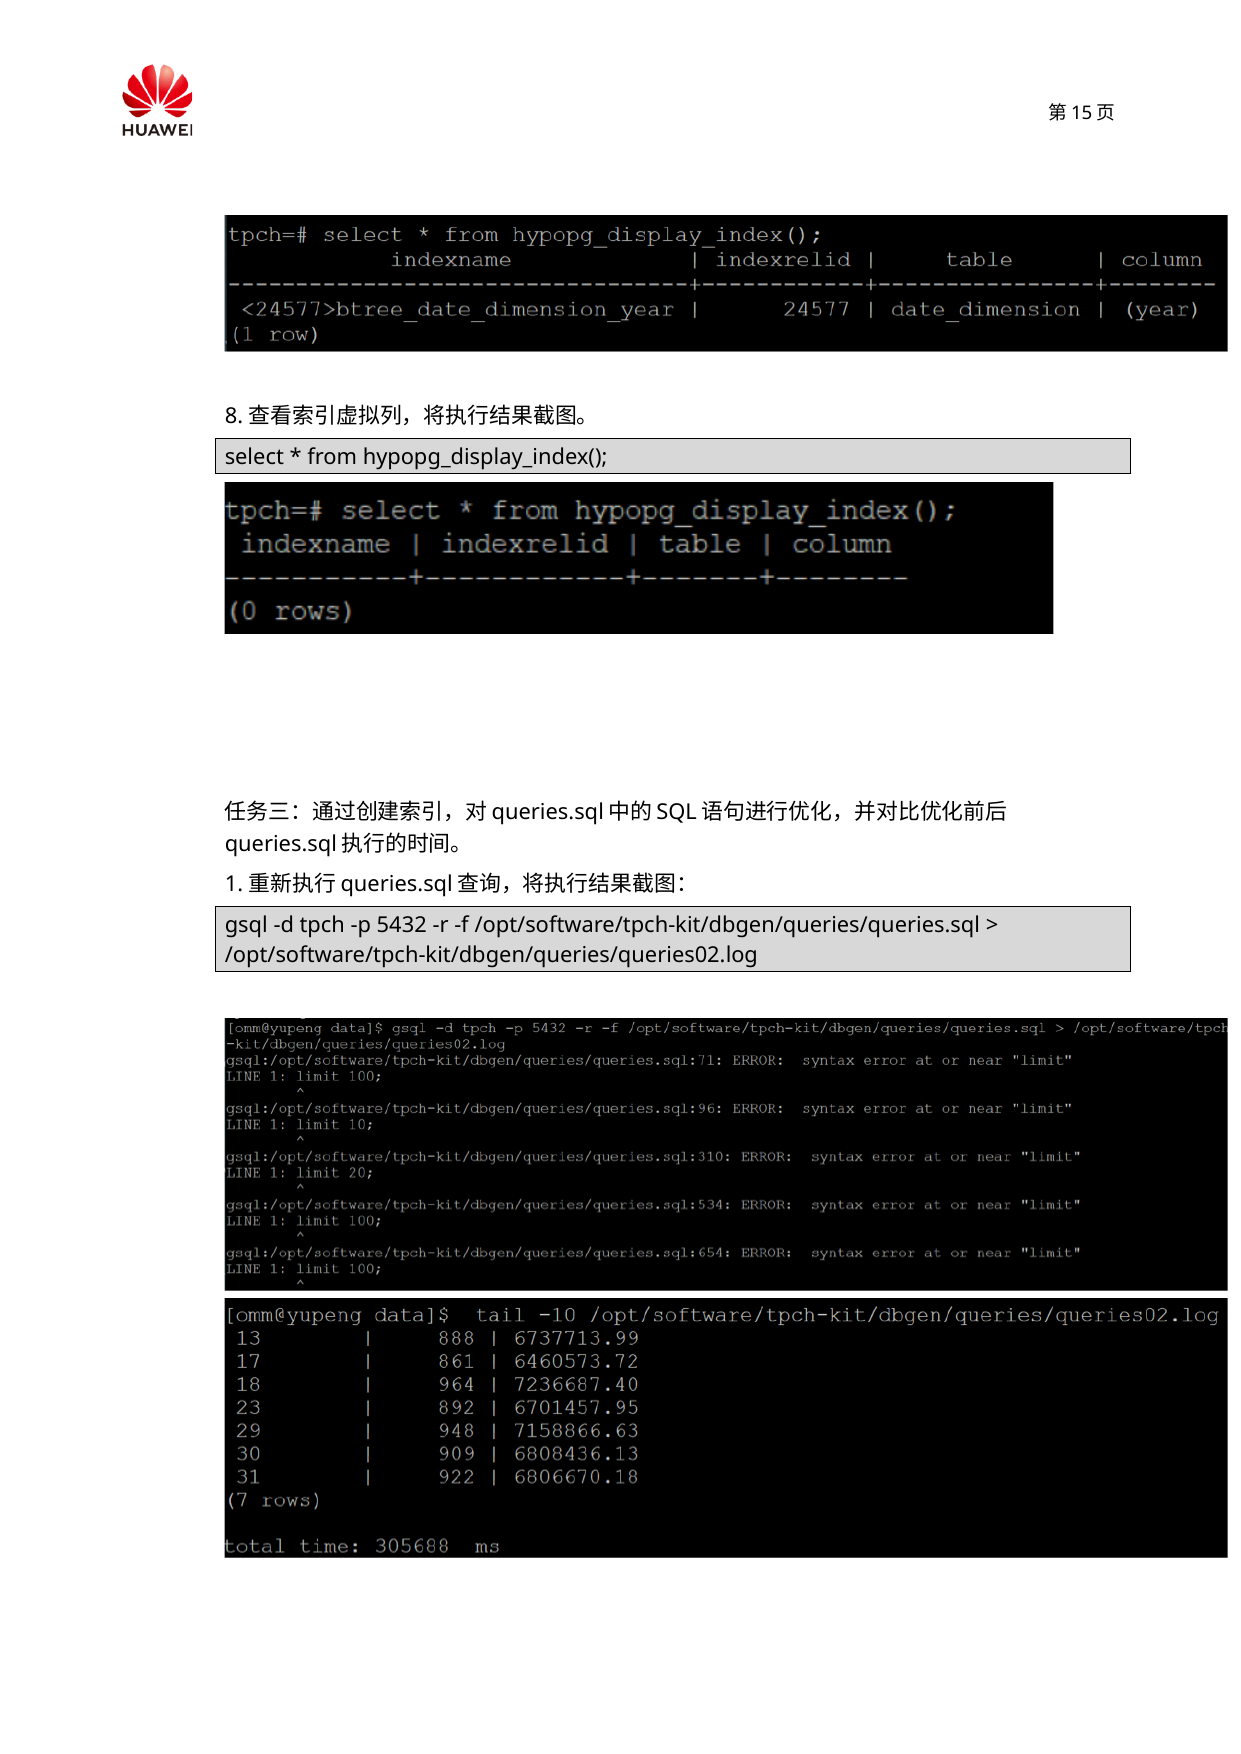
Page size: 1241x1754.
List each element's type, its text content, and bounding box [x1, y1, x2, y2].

picture [224, 1018, 1228, 1291]
text 任务三：通过创建索引，对queries.sql中的SQL语句进行优化，并对比优化前后queries.sql执行的时间。 [224, 794, 1122, 858]
picture [224, 215, 1228, 352]
text 8. 查看索引虚拟列，将执行结果截图。 [224, 398, 1122, 430]
text gsql -d tpch -p 5432 -r -f /opt/software/tpch-kit/dbgen/queries/queries.sql > /opt/software/tpch-kit/dbgen/queries/queries02.log [216, 907, 1130, 971]
picture [122, 64, 193, 136]
picture [224, 1298, 1228, 1558]
text 1. 重新执行queries.sql查询，将执行结果截图： [224, 866, 1122, 898]
picture [224, 482, 1054, 634]
text select * from hypopg_display_index(); [216, 439, 1130, 473]
